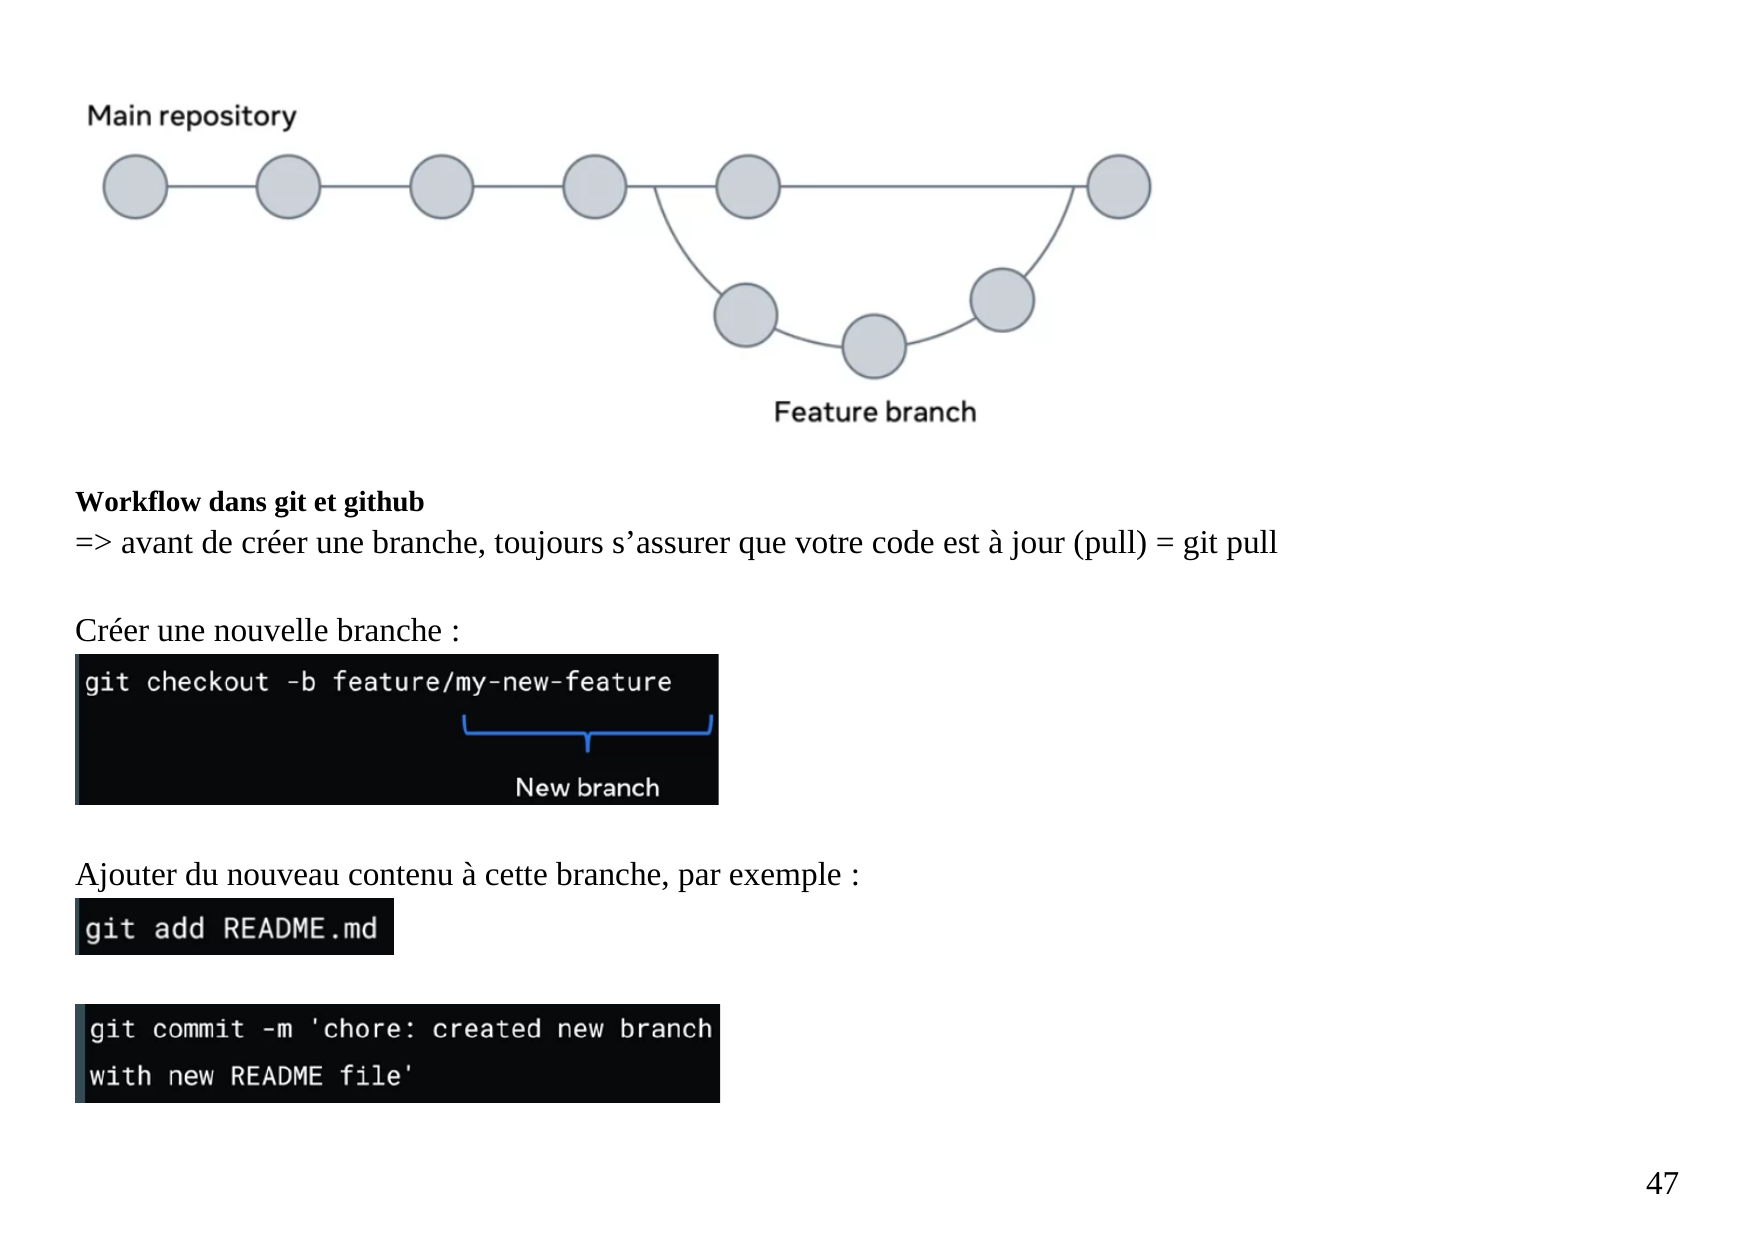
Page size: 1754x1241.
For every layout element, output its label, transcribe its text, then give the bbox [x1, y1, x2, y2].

text Créer une nouvelle branche : [75, 610, 1679, 649]
picture [75, 898, 394, 955]
picture [75, 75, 1166, 434]
text => avant de créer une branche, toujours s’assurer que votre code est à jour (pull) = git pull [75, 522, 1679, 561]
text Ajouter du nouveau contenu à cette branche, par exemple : [75, 854, 1679, 892]
picture [75, 654, 719, 805]
picture [75, 1004, 721, 1103]
text Workflow dans git et github [75, 484, 1679, 517]
